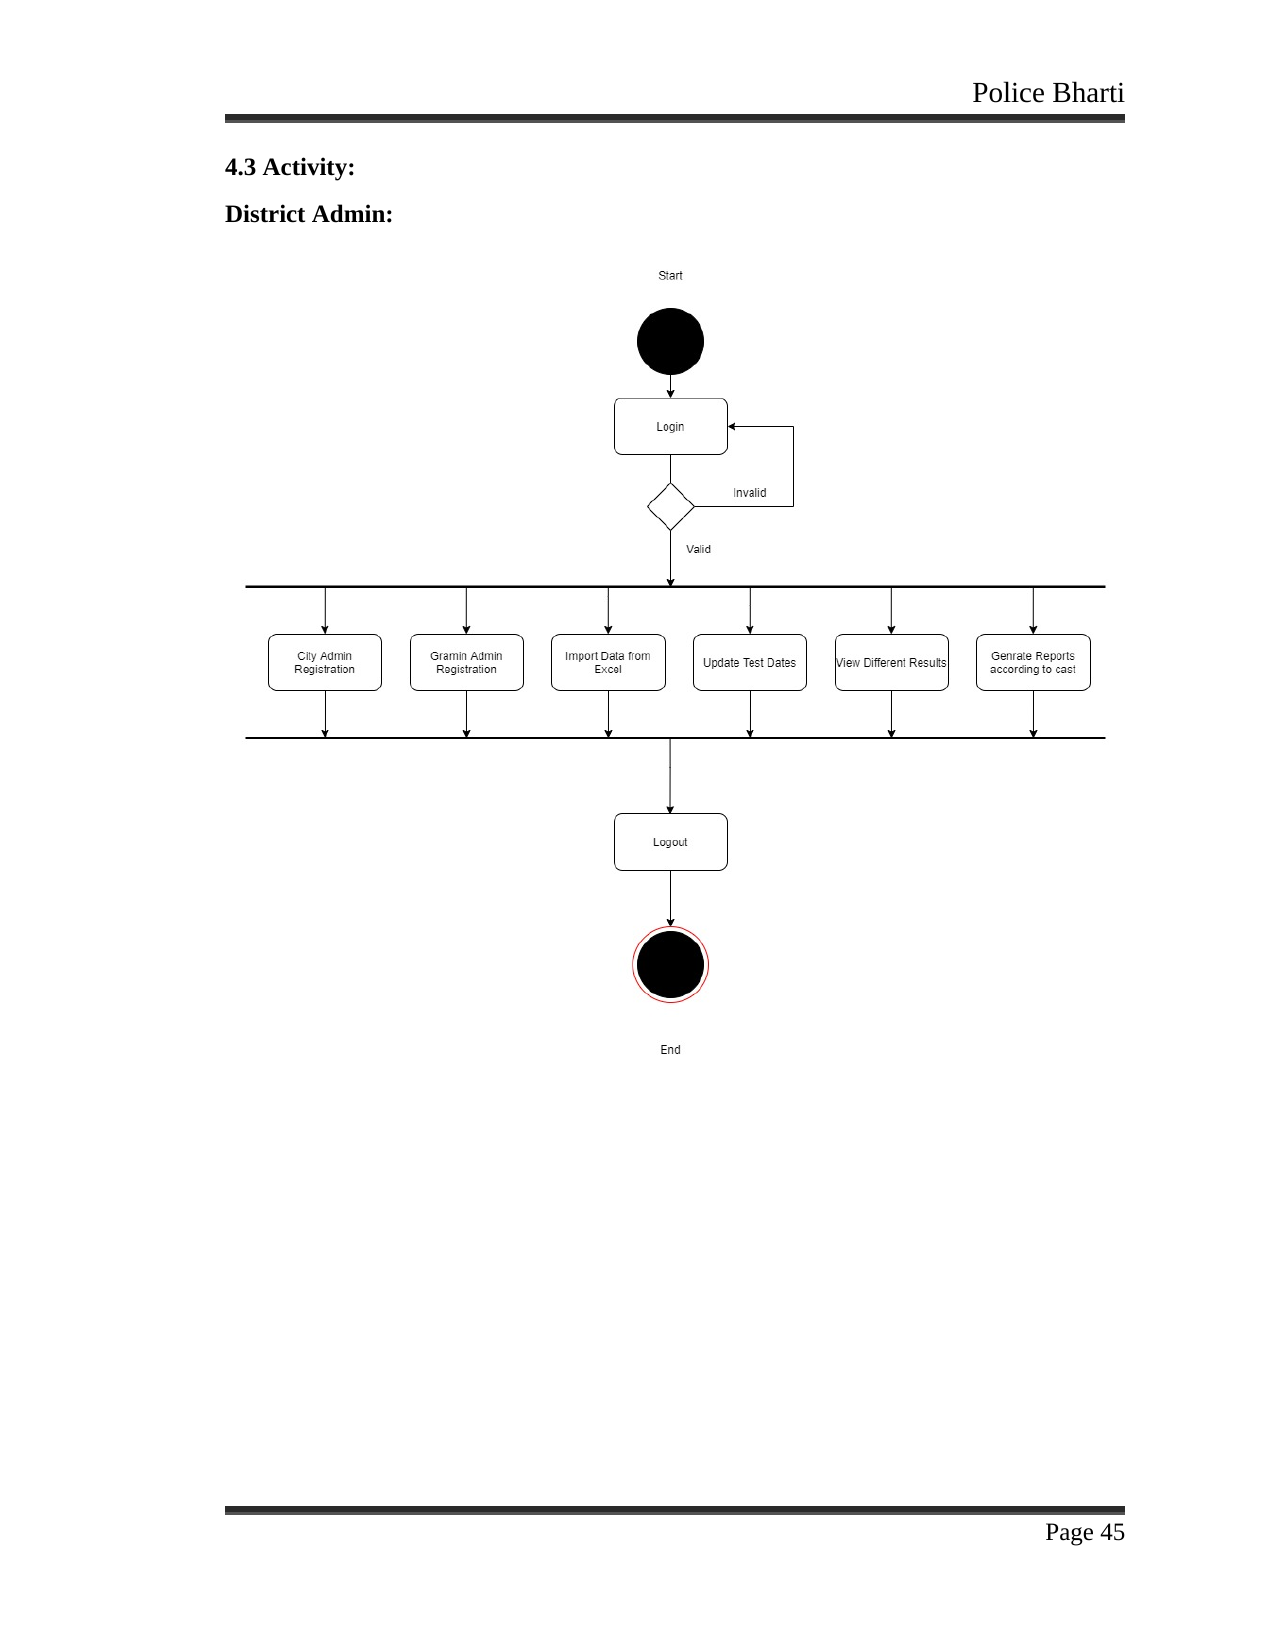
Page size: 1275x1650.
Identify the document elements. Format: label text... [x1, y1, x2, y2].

text District Admin: [225, 199, 1125, 228]
text 4.3 Activity: [225, 152, 1125, 181]
picture [225, 246, 1125, 1078]
